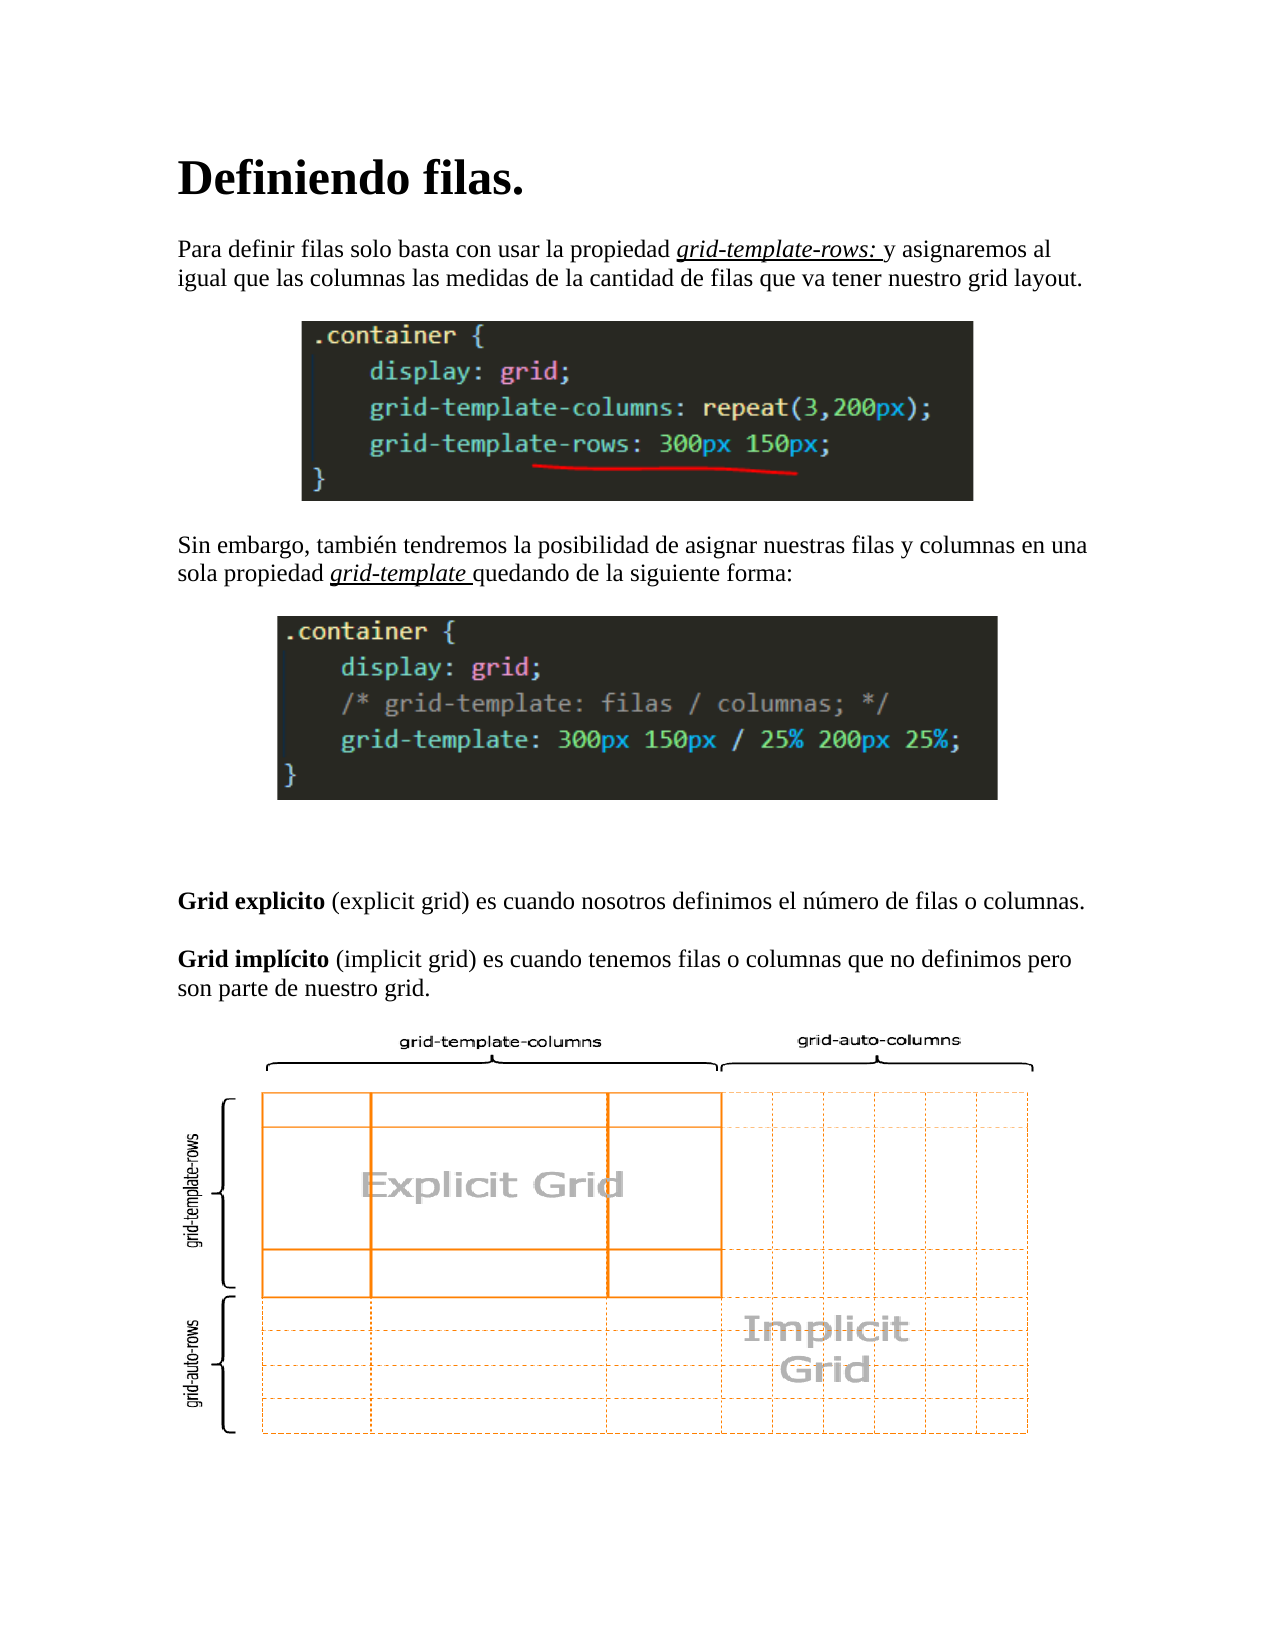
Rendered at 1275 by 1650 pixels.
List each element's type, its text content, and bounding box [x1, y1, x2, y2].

subtitle Definiendo filas. [177, 148, 1098, 205]
text Grid implícito (implicit grid) es cuando tenemos filas o columnas que no definimos pero son parte de nuestro grid. [177, 944, 1098, 1002]
text Sin embargo, también tendremos la posibilidad de asignar nuestras filas y columnas en una sola propiedad grid-template quedando de la siguiente forma: [177, 530, 1098, 587]
text Para definir filas solo basta con usar la propiedad grid-template-rows: y asignaremos al igual que las columnas las medidas de la cantidad de filas que va tener nuestro grid layout. [177, 234, 1098, 292]
text Grid explicito (explicit grid) es cuando nosotros definimos el número de filas o columnas. [177, 886, 1098, 915]
picture [177, 1031, 1034, 1441]
picture [277, 616, 998, 800]
picture [301, 321, 974, 501]
